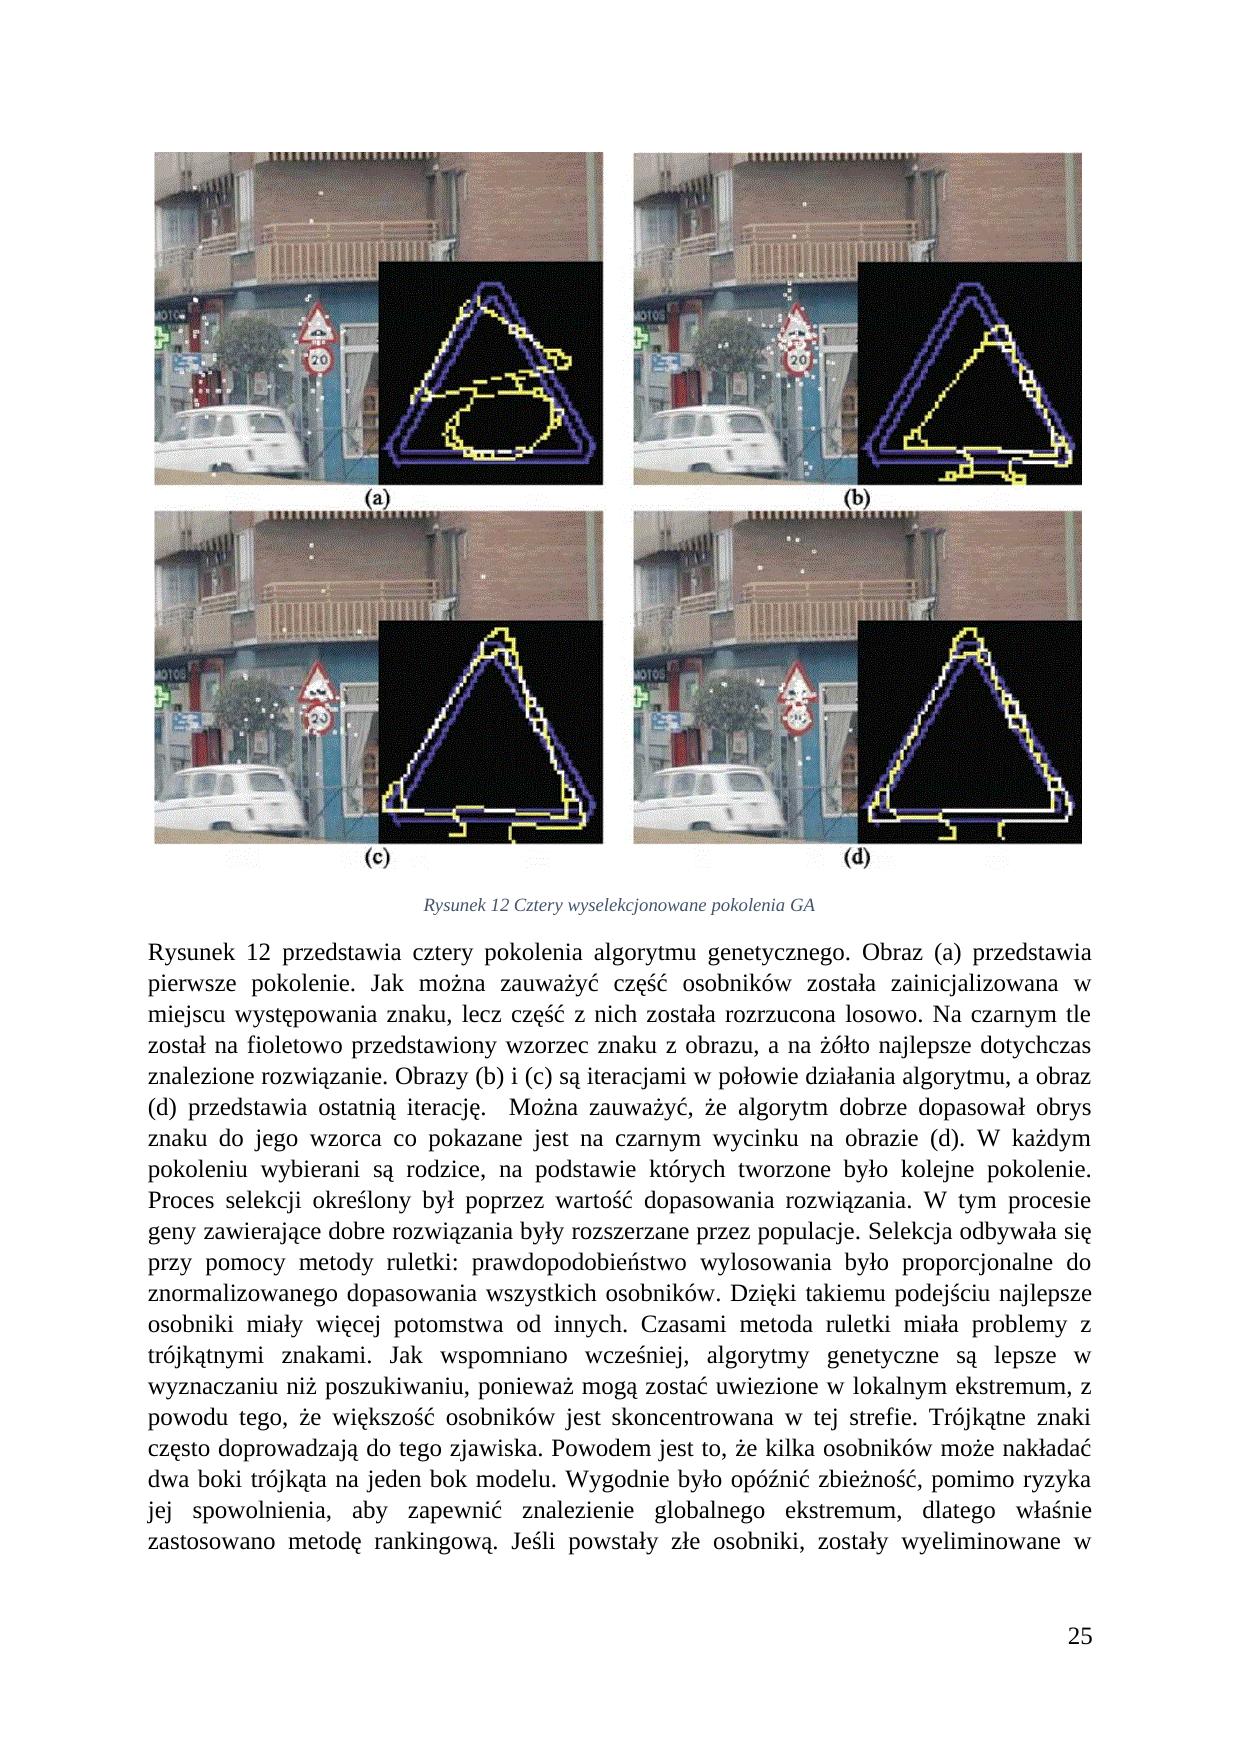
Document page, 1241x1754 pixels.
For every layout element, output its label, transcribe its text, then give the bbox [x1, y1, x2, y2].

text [148, 937, 1092, 1555]
picture [147, 147, 1089, 876]
text Rysunek 12 Cztery wyselekcjonowane pokolenia GA [148, 894, 1092, 916]
